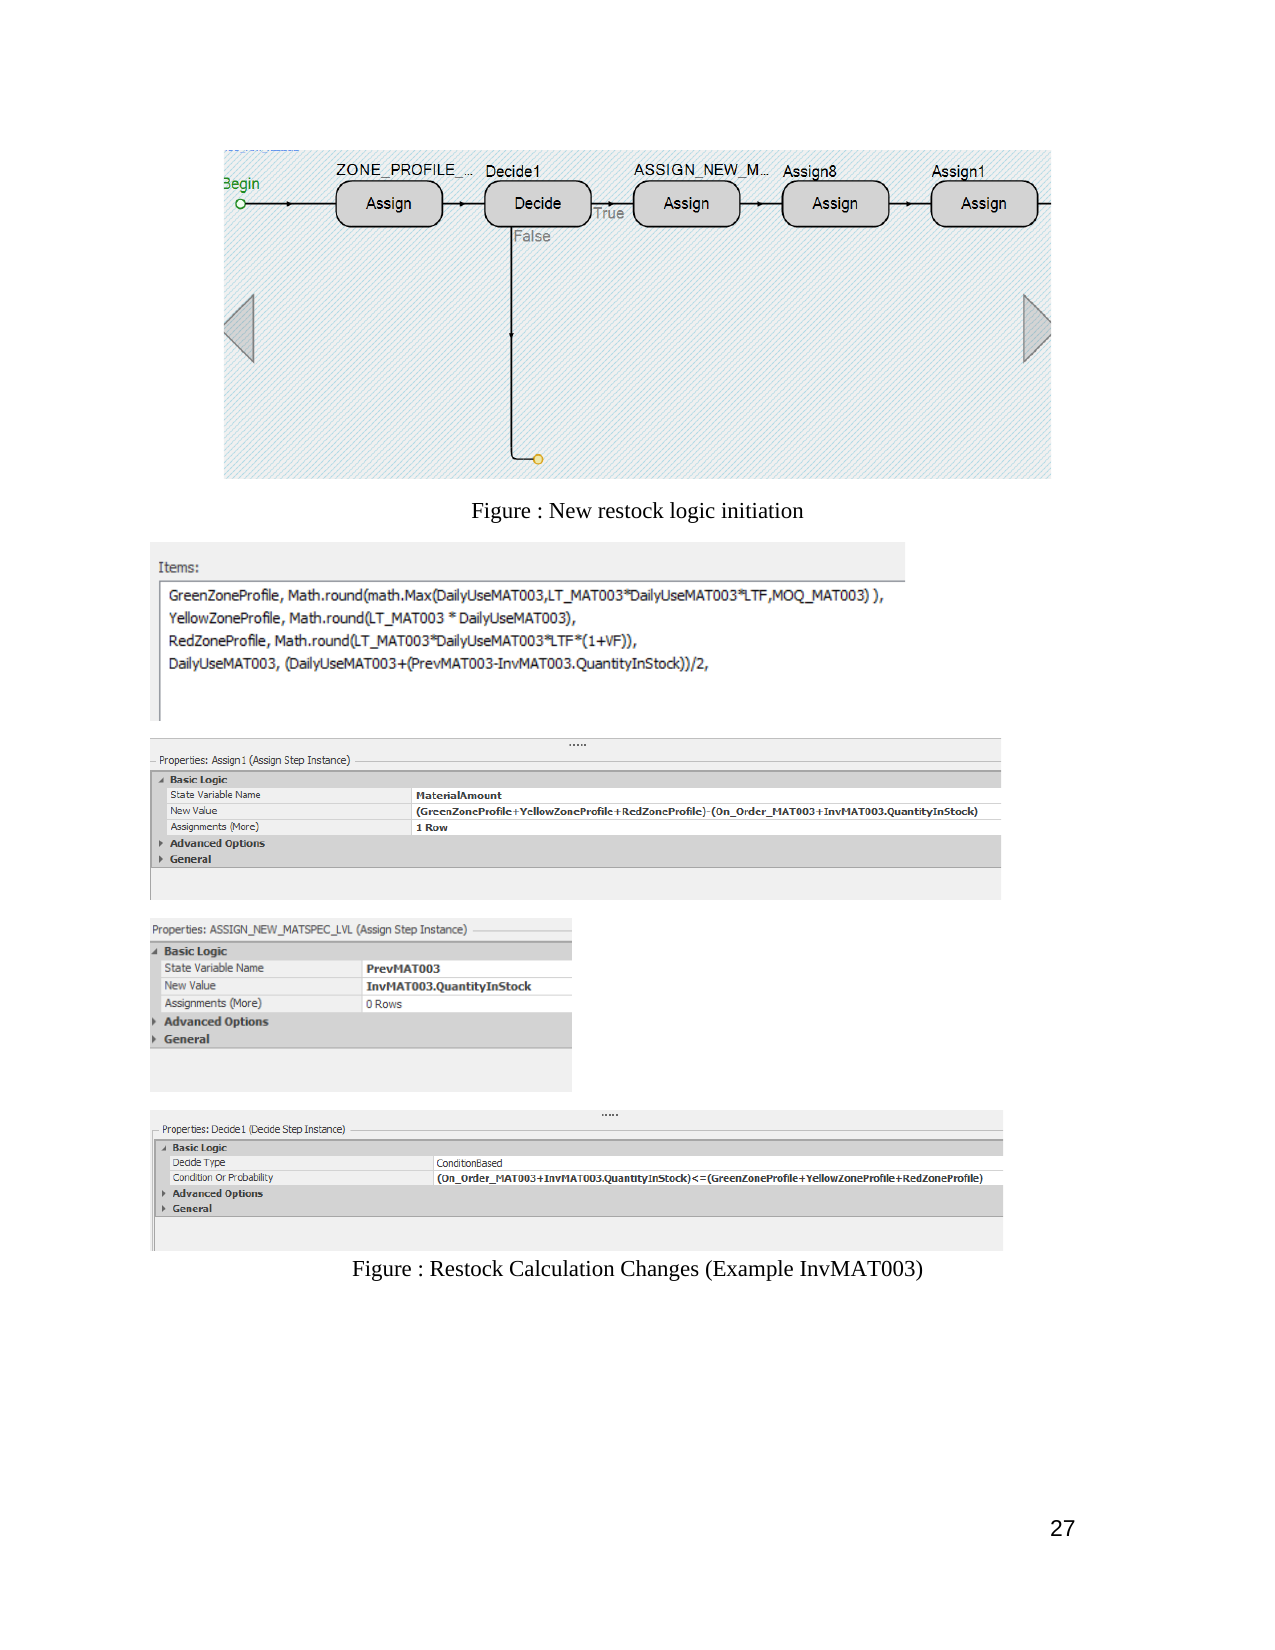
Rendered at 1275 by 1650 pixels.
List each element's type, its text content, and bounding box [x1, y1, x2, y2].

picture [150, 1110, 1004, 1251]
picture [150, 542, 906, 721]
picture [150, 738, 1002, 900]
picture [150, 918, 572, 1092]
text Figure : New restock logic initiation [150, 497, 1125, 524]
text Figure : Restock Calculation Changes (Example InvMAT003) [150, 1254, 1125, 1281]
picture [223, 150, 1052, 479]
